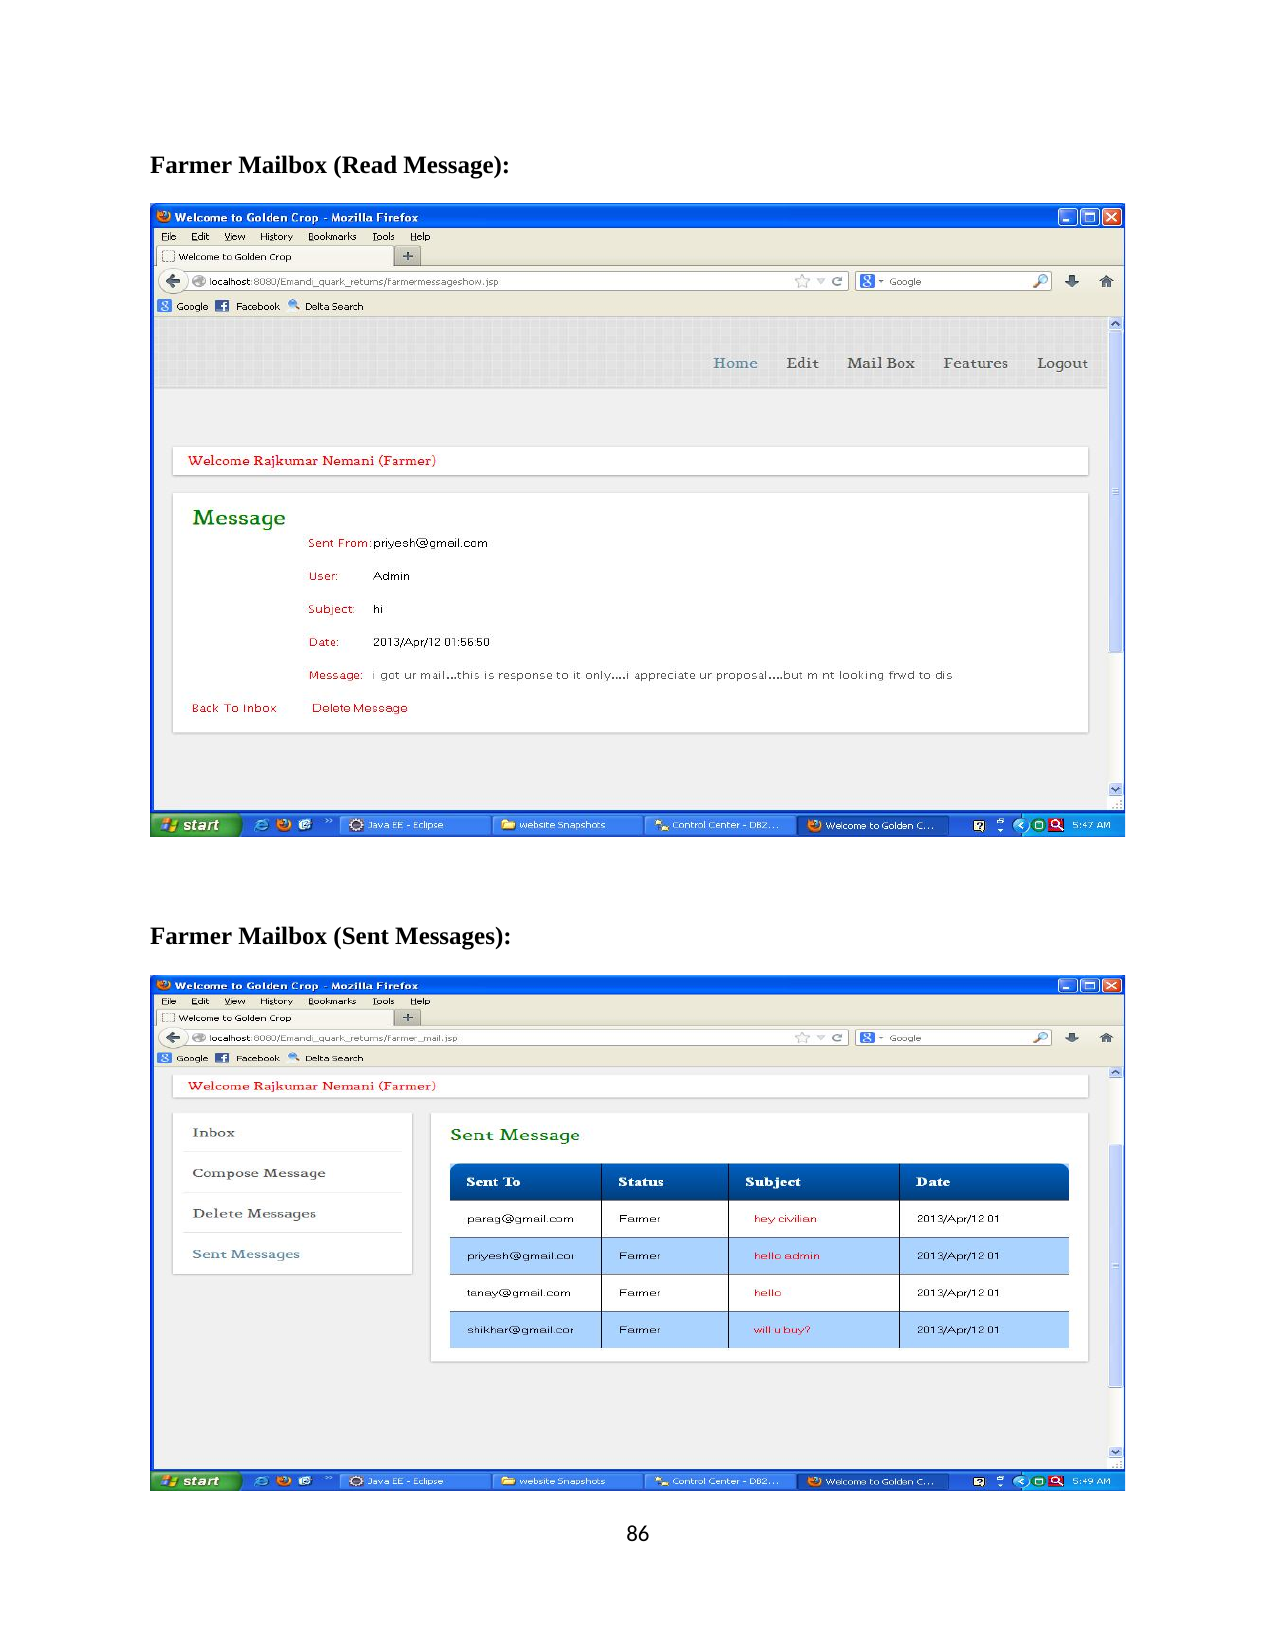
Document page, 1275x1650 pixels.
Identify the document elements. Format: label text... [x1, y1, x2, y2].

text Farmer Mailbox (Read Message): [150, 150, 1125, 179]
picture [150, 975, 1125, 1491]
picture [150, 203, 1125, 837]
text Farmer Mailbox (Sent Messages): [150, 921, 1125, 950]
